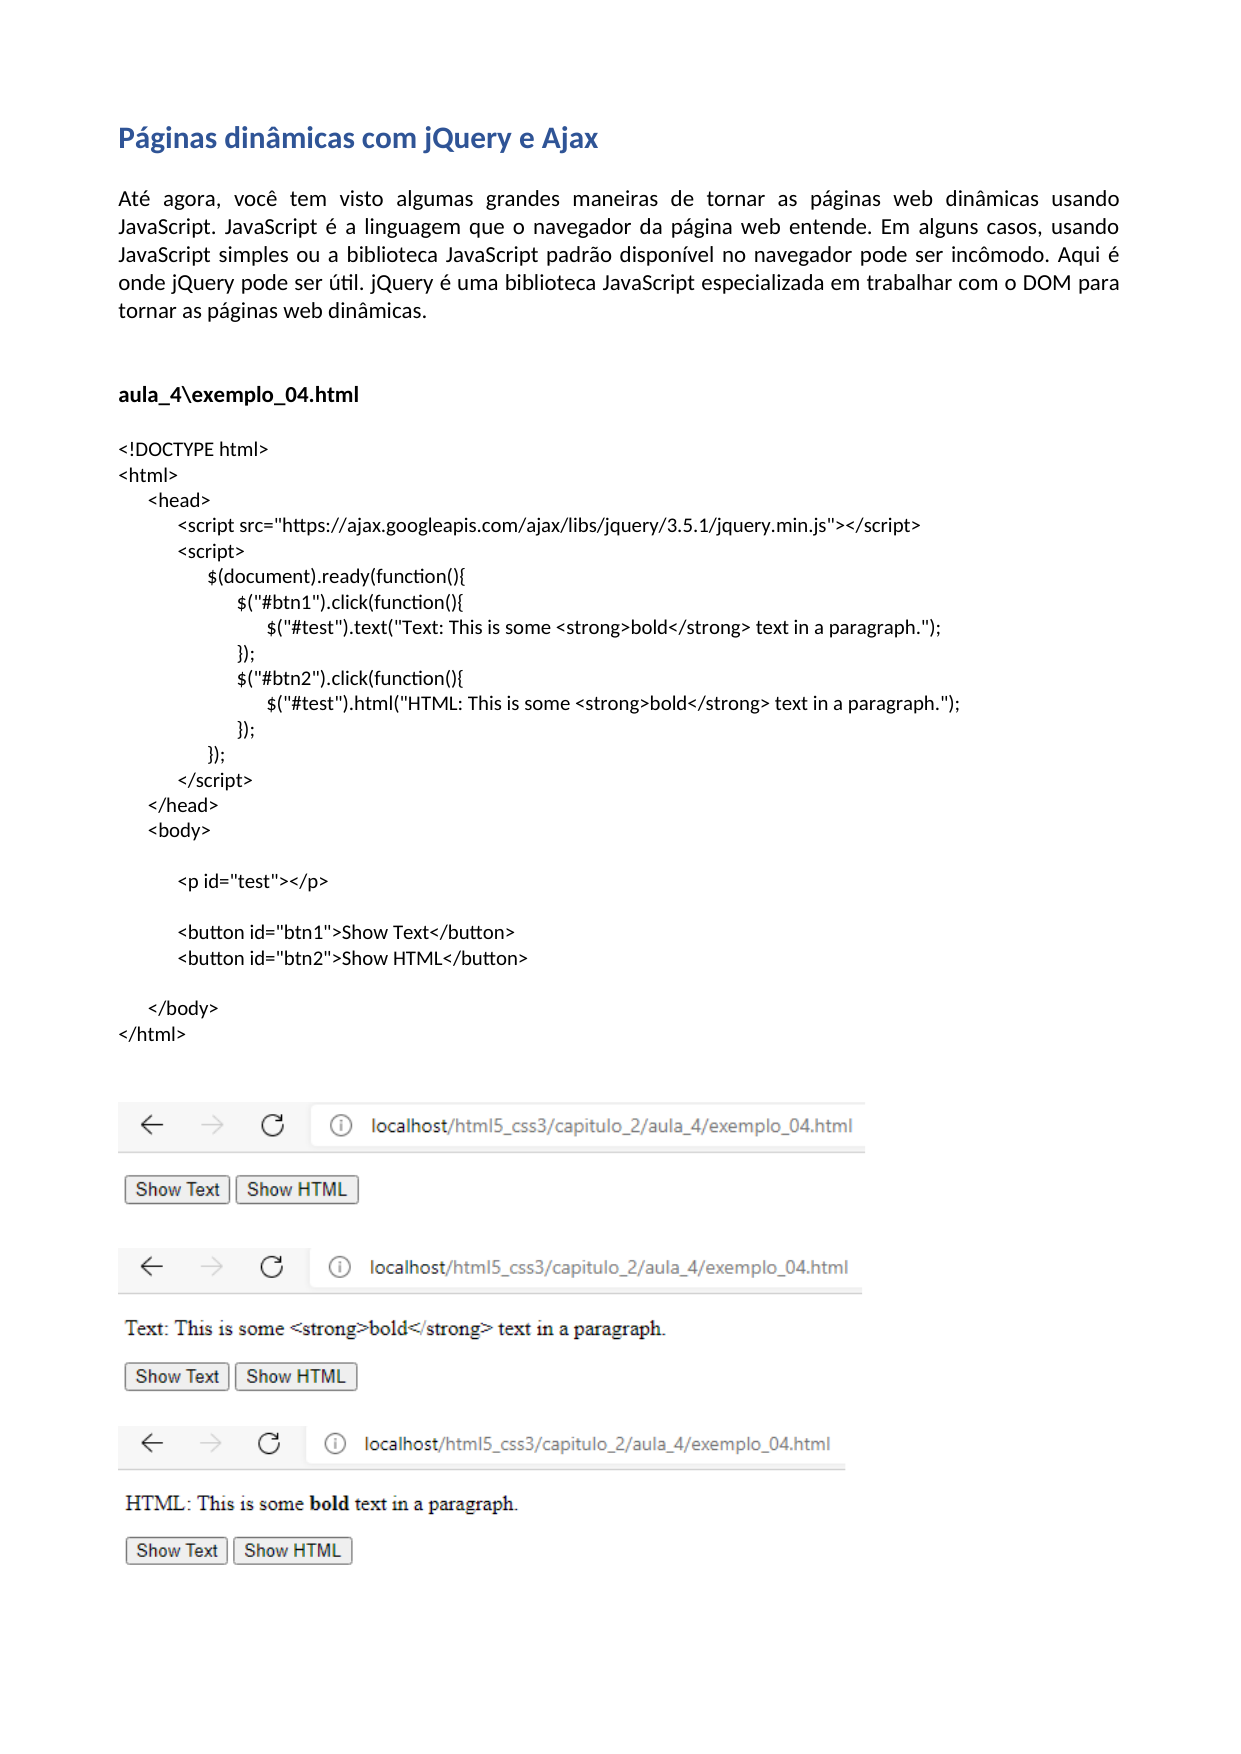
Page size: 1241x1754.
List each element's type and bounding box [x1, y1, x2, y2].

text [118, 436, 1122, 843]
picture [118, 1426, 846, 1577]
picture [118, 1102, 866, 1221]
picture [118, 1248, 863, 1398]
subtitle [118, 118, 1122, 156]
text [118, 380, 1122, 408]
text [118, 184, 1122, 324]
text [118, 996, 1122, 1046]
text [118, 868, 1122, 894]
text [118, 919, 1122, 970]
